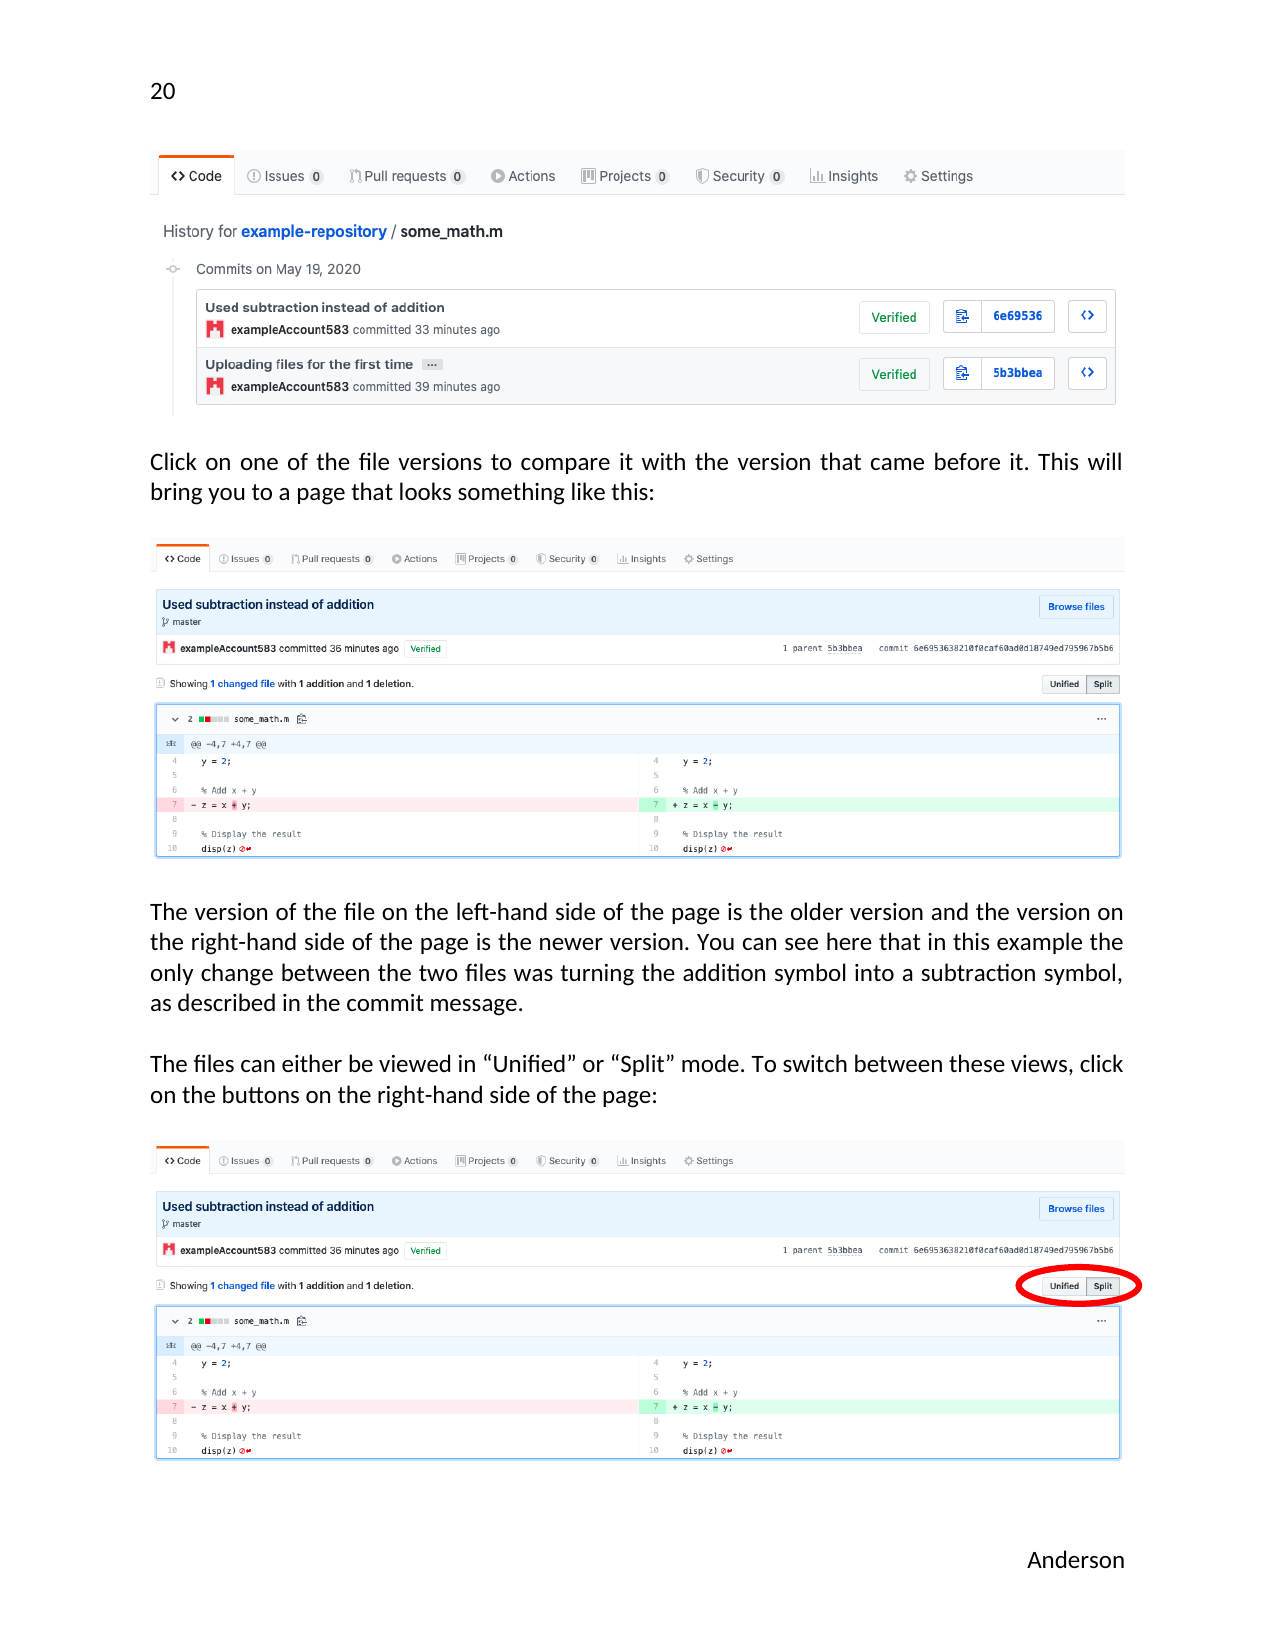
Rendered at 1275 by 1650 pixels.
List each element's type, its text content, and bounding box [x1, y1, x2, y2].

picture [150, 1140, 1125, 1468]
text Click on one of the file versions to compare it with the version that came before it. This will bring you to a page that looks something like this: [150, 446, 1125, 507]
picture [1022, 1271, 1125, 1300]
text The version of the file on the left-hand side of the page is the older version and the version on the right-hand side of the page is the newer version. You can see here that in this example the only change between the two files was turning the addition symbol into a subtraction symbol, as described in the commit message. [150, 896, 1125, 1018]
picture [150, 537, 1125, 866]
text The files can either be viewed in “Unified” or “Split” mode. To switch between these views, click on the buttons on the right-hand side of the page: [150, 1048, 1125, 1109]
picture [150, 150, 1125, 416]
